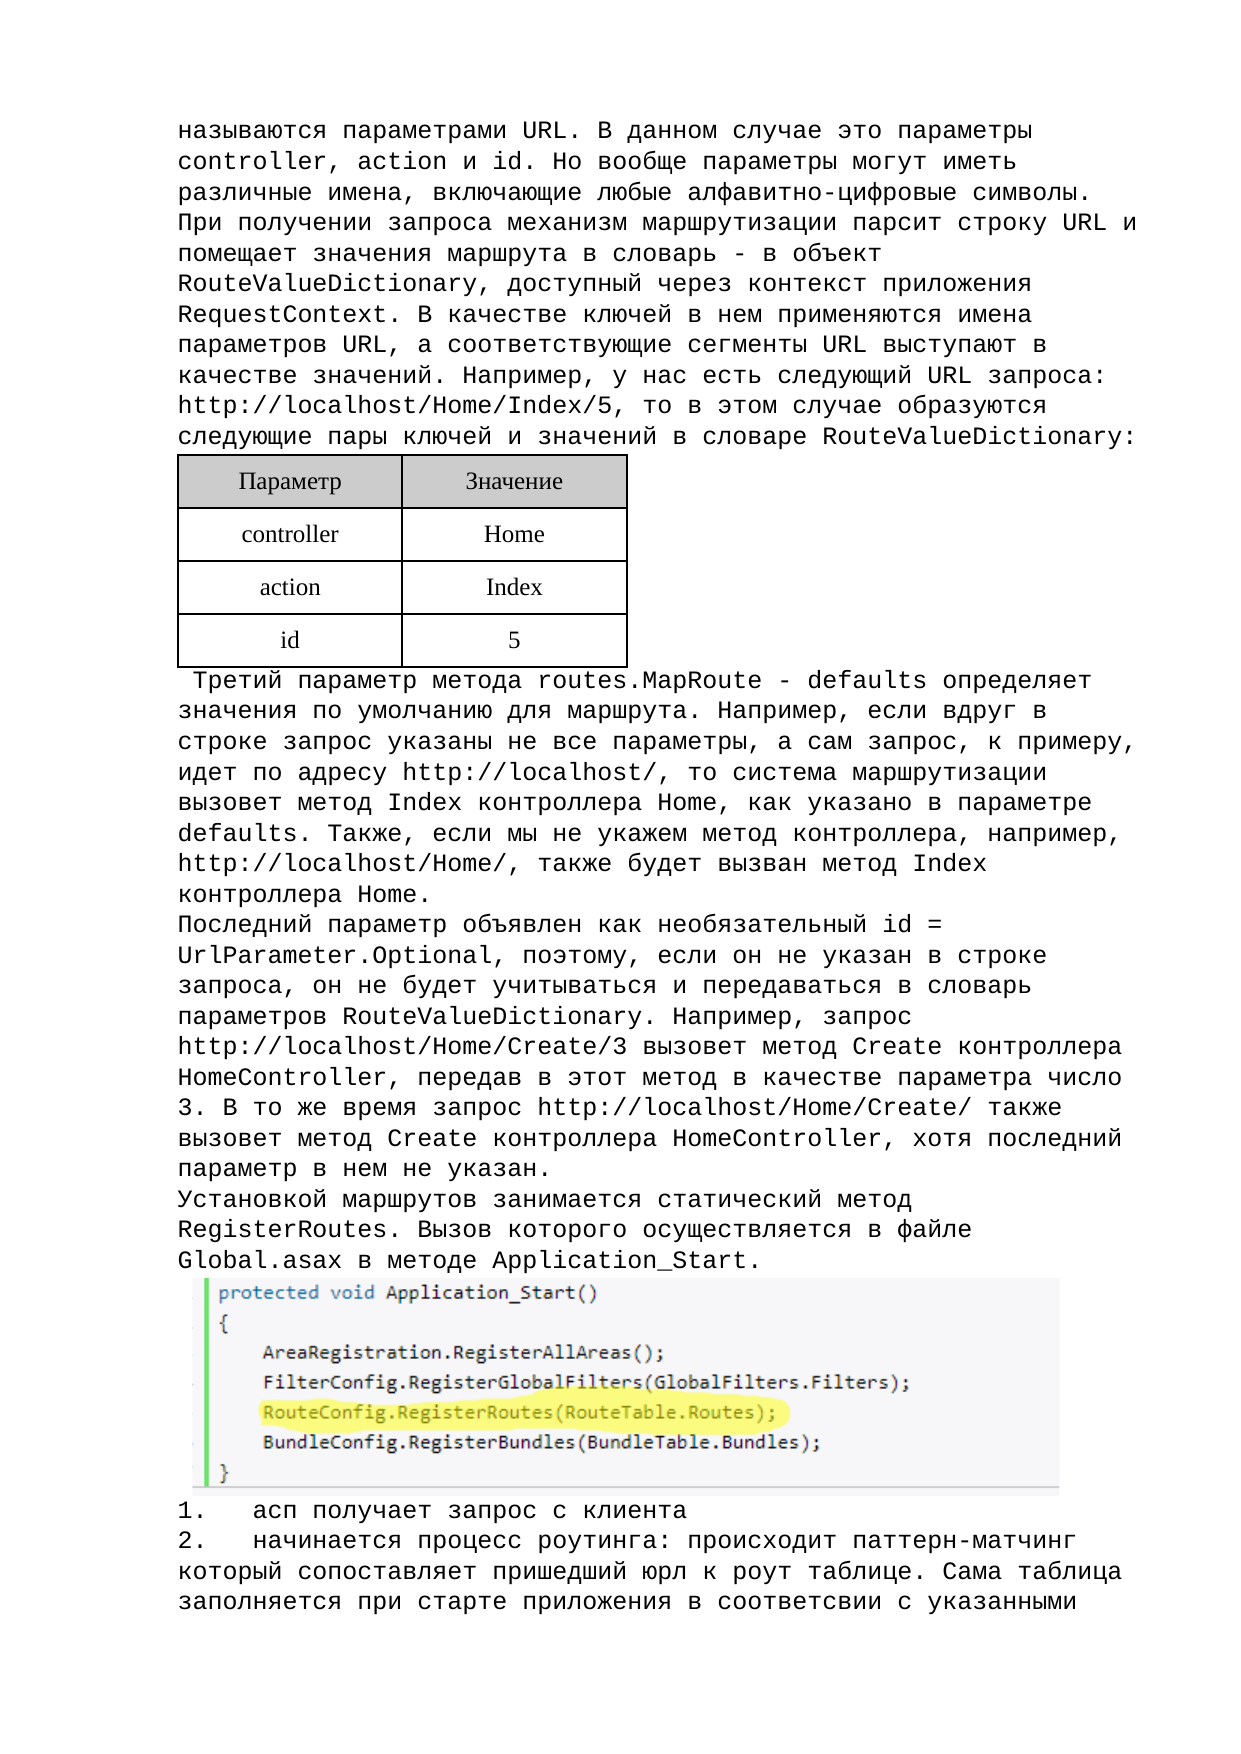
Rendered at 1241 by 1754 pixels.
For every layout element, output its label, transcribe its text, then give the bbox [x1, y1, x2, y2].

list Третий параметр метода routes.MapRoute - defaults определяет значения по умолчанию для маршрута. Например, если вдруг в строке запрос указаны не все параметры, а сам запрос, к примеру, идет по адресу http://localhost/, то система маршрутизации вызовет метод Index контроллера Home, как указано в параметре defaults. Также, если мы не укажем метод контроллера, например, http://localhost/Home/, также будет вызван метод Index контроллера Home. [177, 668, 1152, 909]
table_header Значение [403, 456, 626, 507]
list Установкой маршрутов занимается статический метод RegisterRoutes. Вызов которого осуществляется в файле Global.asax в методе Application_Start. [177, 1186, 1152, 1276]
picture [192, 1278, 1060, 1496]
list При получении запроса механизм маршрутизации парсит строку URL и помещает значения маршрута в словарь - в объект RouteValueDictionary, доступный через контекст приложения RequestContext. В качестве ключей в нем применяются имена параметров URL, а соответствующие сегменты URL выступают в качестве значений. Например, у нас есть следующий URL запроса: http://localhost/Home/Index/5, то в этом случае образуются следующие пары ключей и значений в словаре RouteValueDictionary: [177, 210, 1152, 452]
table_cell controller [179, 509, 401, 560]
list 1. асп получает запрос с клиента [177, 1497, 1152, 1526]
table_cell 5 [403, 615, 626, 666]
table_header Параметр [179, 456, 401, 507]
table_cell Home [403, 509, 626, 560]
list Последний параметр объявлен как необязательный id = UrlParameter.Optional, поэтому, если он не указан в строке запроса, он не будет учитываться и передаваться в словарь параметров RouteValueDictionary. Например, запрос http://localhost/Home/Create/3 вызовет метод Create контроллера HomeController, передав в этот метод в качестве параметра число 3. В то же время запрос http://localhost/Home/Create/ также вызовет метод Create контроллера HomeController, хотя последний параметр в нем не указан. [177, 912, 1152, 1184]
table_cell id [179, 615, 401, 666]
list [177, 1528, 1152, 1617]
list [177, 118, 1152, 207]
table_cell Index [403, 562, 626, 613]
table_cell action [179, 562, 401, 613]
